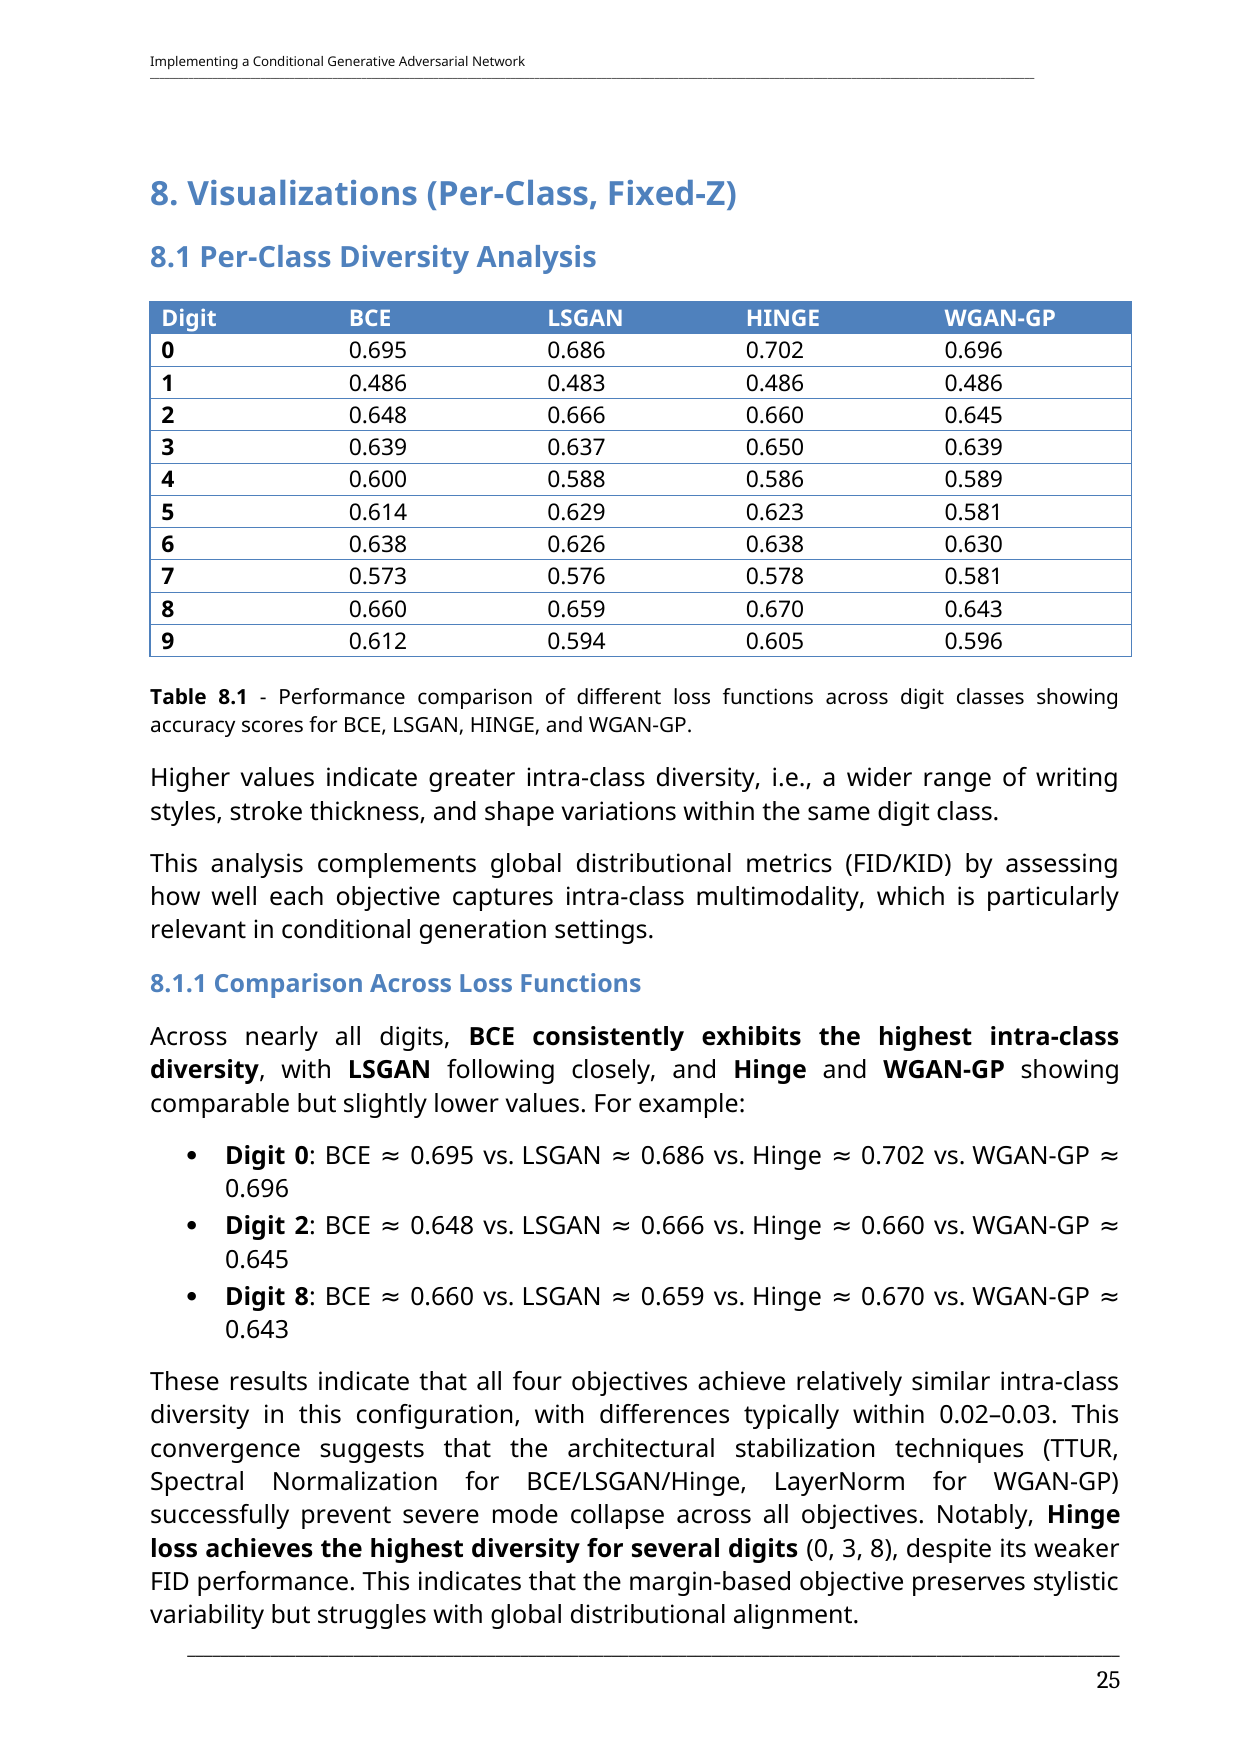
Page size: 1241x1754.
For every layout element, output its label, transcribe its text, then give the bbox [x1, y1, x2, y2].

table_cell 0.588 [536, 464, 734, 495]
table_cell 0 [151, 334, 337, 366]
table_cell 0.578 [734, 560, 933, 592]
table_cell 3 [151, 431, 337, 462]
table_cell 0.486 [734, 367, 933, 398]
table_header Digit [151, 302, 337, 333]
table_cell 0.639 [337, 431, 536, 462]
table_cell 0.486 [933, 367, 1131, 398]
subtitle 8.1 Per-Class Diversity Analysis [150, 236, 1120, 276]
table_cell 0.596 [933, 625, 1131, 656]
table_cell 0.581 [933, 496, 1131, 527]
table_cell 0.629 [536, 496, 734, 527]
table_cell 0.483 [536, 367, 734, 398]
table_cell 0.586 [734, 464, 933, 495]
text Higher values indicate greater intra-class diversity, i.e., a wider range of writing styles, stroke thickness, and shape variations within the same digit class. [150, 760, 1120, 827]
table_cell 0.643 [933, 593, 1131, 624]
table_cell 0.696 [933, 334, 1131, 366]
table_cell 0.666 [536, 399, 734, 430]
table_cell 1 [151, 367, 337, 398]
table_cell 0.702 [734, 334, 933, 366]
table_cell 0.614 [337, 496, 536, 527]
table_cell 0.623 [734, 496, 933, 527]
table_cell 0.638 [337, 528, 536, 559]
table_cell 0.660 [734, 399, 933, 430]
list Digit 0: BCE ≈ 0.695 vs. LSGAN ≈ 0.686 vs. Hinge ≈ 0.702 vs. WGAN-GP ≈ 0.696 [187, 1138, 1120, 1204]
table_cell 7 [151, 560, 337, 592]
list Digit 8: BCE ≈ 0.660 vs. LSGAN ≈ 0.659 vs. Hinge ≈ 0.670 vs. WGAN-GP ≈ 0.643 [187, 1278, 1120, 1345]
table_cell 0.686 [536, 334, 734, 366]
table_cell 0.600 [337, 464, 536, 495]
table_cell 0.581 [933, 560, 1131, 592]
table_cell 0.670 [734, 593, 933, 624]
subtitle 8.1.1 Comparison Across Loss Functions [150, 966, 1120, 1000]
table_cell 0.626 [536, 528, 734, 559]
table_cell 2 [151, 399, 337, 430]
table_cell 0.576 [536, 560, 734, 592]
table_cell 0.612 [337, 625, 536, 656]
text Table 8.1 - Performance comparison of different loss functions across digit classes showing accuracy scores for BCE, LSGAN, HINGE, and WGAN-GP. [150, 682, 1120, 739]
table_cell 5 [151, 496, 337, 527]
table_cell 0.695 [337, 334, 536, 366]
text Across nearly all digits, BCE consistently exhibits the highest intra-class diversity, with LSGAN following closely, and Hinge and WGAN-GP showing comparable but slightly lower values. For example: [150, 1019, 1120, 1119]
table_header HINGE [734, 302, 933, 333]
table_cell 0.638 [734, 528, 933, 559]
table_cell 0.650 [734, 431, 933, 462]
table_cell 0.648 [337, 399, 536, 430]
table_cell 0.605 [734, 625, 933, 656]
table_cell 0.659 [536, 593, 734, 624]
table_header LSGAN [536, 302, 734, 333]
table_cell 8 [151, 593, 337, 624]
table_cell 0.645 [933, 399, 1131, 430]
table_cell 6 [151, 528, 337, 559]
text This analysis complements global distributional metrics (FID/KID) by assessing how well each objective captures intra-class multimodality, which is particularly relevant in conditional generation settings. [150, 845, 1120, 945]
table_header WGAN-GP [933, 302, 1131, 333]
subtitle 8. Visualizations (Per-Class, Fixed-Z) [150, 170, 1120, 215]
table_cell 0.660 [337, 593, 536, 624]
table_cell 0.639 [933, 431, 1131, 462]
table_cell 9 [151, 625, 337, 656]
table_cell 0.486 [337, 367, 536, 398]
table_cell 0.630 [933, 528, 1131, 559]
table_cell 4 [151, 464, 337, 495]
text These results indicate that all four objectives achieve relatively similar intra-class diversity in this configuration, with differences typically within 0.02–0.03. This convergence suggests that the architectural stabilization techniques (TTUR, Spectral Normalization for BCE/LSGAN/Hinge, LayerNorm for WGAN-GP) successfully prevent severe mode collapse across all objectives. Notably, Hinge loss achieves the highest diversity for several digits (0, 3, 8), despite its weaker FID performance. This indicates that the margin-based objective preserves stylistic variability but struggles with global distributional alignment. [150, 1364, 1120, 1631]
table_cell 0.594 [536, 625, 734, 656]
table_cell 0.573 [337, 560, 536, 592]
table_header BCE [337, 302, 536, 333]
table_cell 0.589 [933, 464, 1131, 495]
list Digit 2: BCE ≈ 0.648 vs. LSGAN ≈ 0.666 vs. Hinge ≈ 0.660 vs. WGAN-GP ≈ 0.645 [187, 1208, 1120, 1275]
table_cell 0.637 [536, 431, 734, 462]
